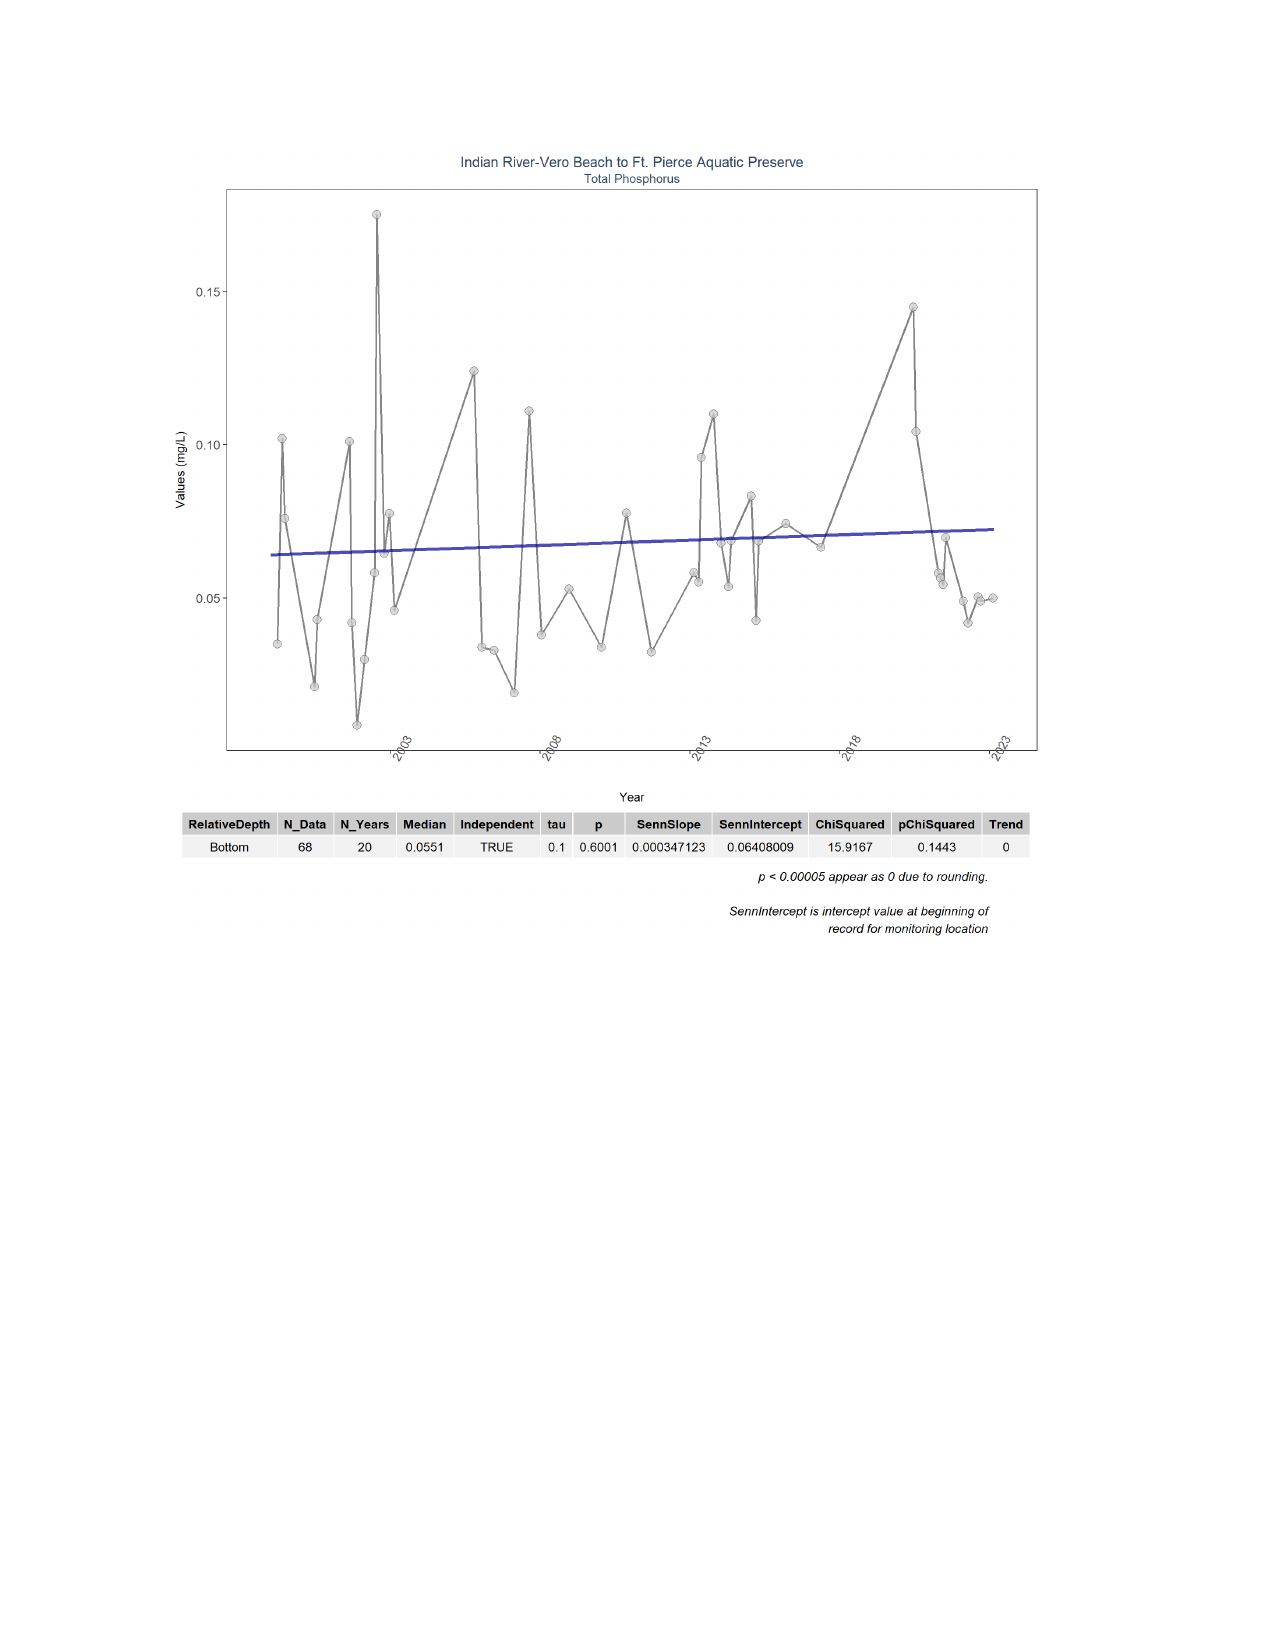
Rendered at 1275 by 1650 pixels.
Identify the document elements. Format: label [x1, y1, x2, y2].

picture [168, 150, 1044, 938]
